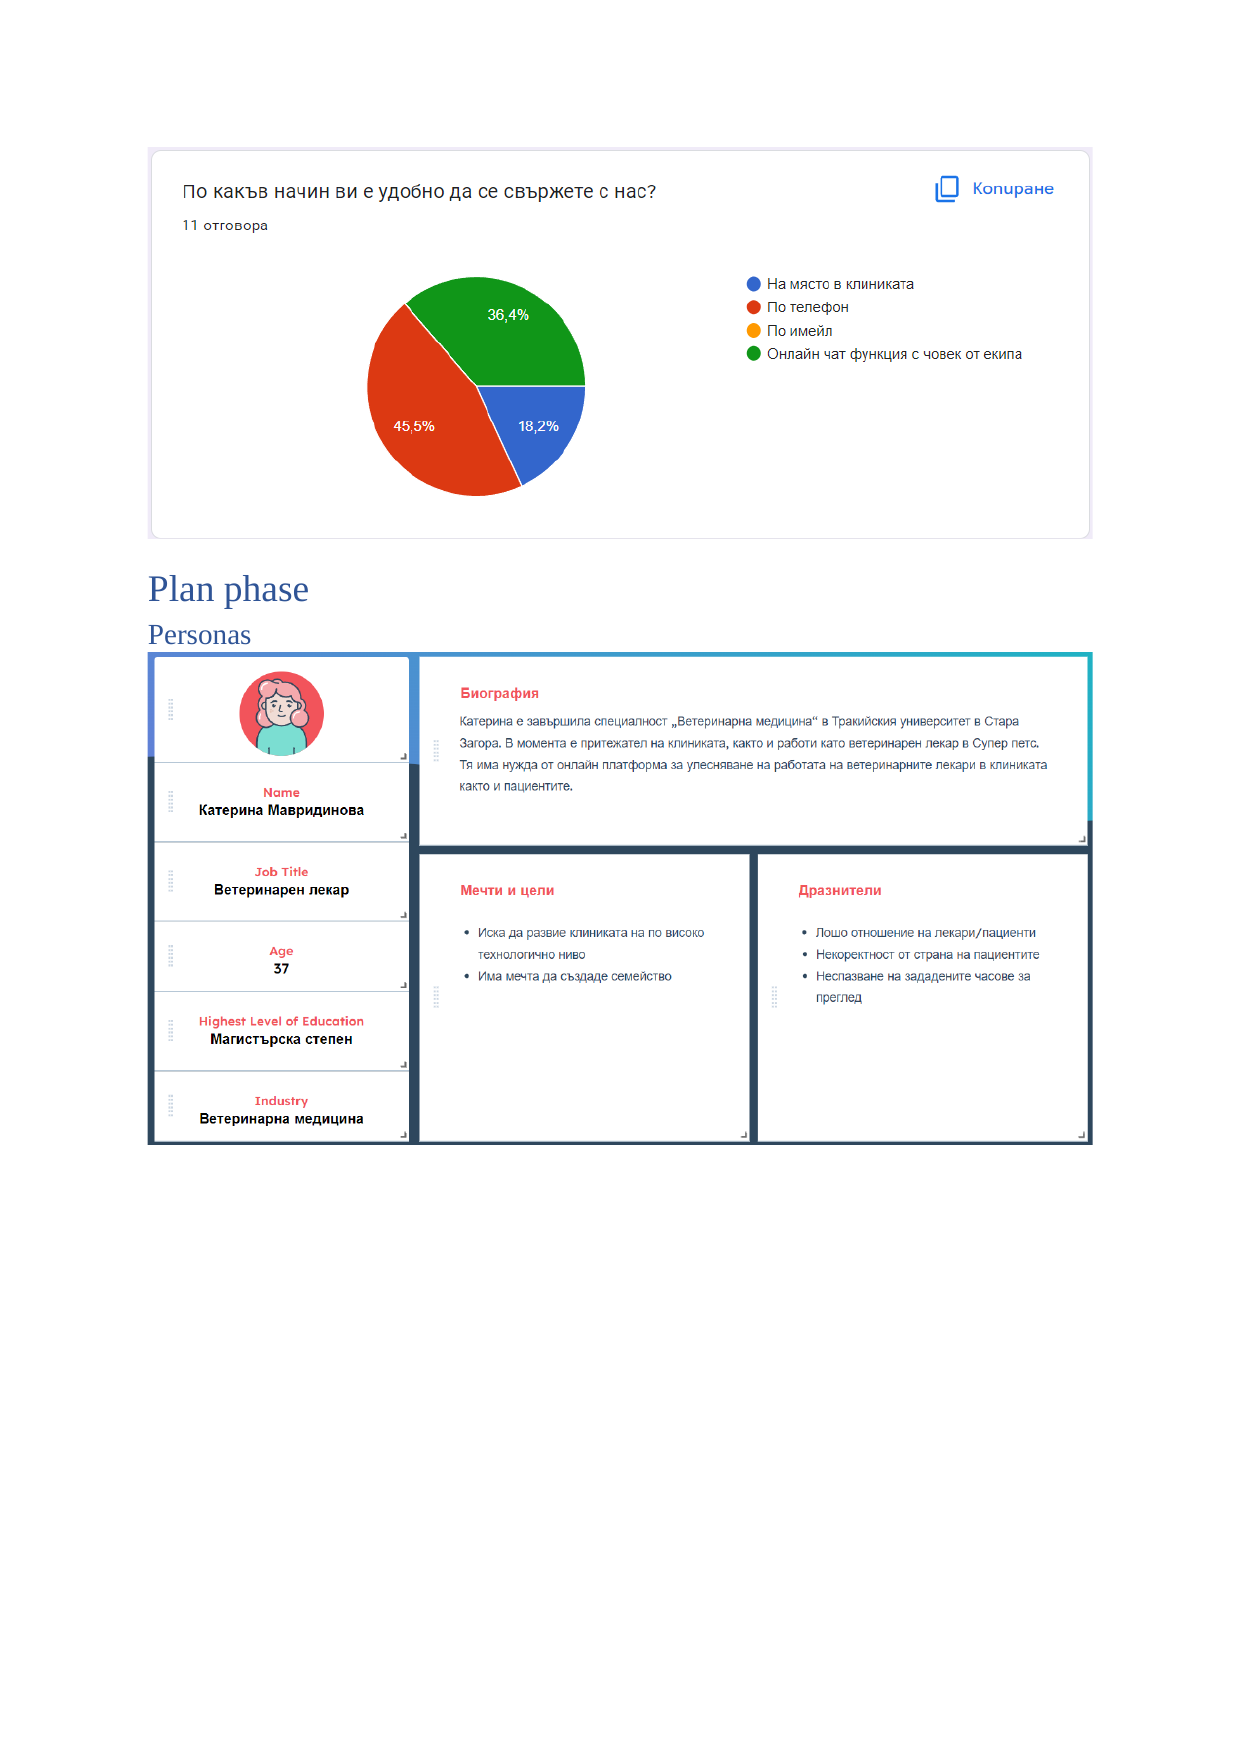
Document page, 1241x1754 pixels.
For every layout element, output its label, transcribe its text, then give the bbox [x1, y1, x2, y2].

picture [147, 652, 1093, 1145]
picture [147, 147, 1093, 539]
subtitle Plan phase [148, 566, 1093, 609]
subtitle Personas [148, 617, 1093, 650]
